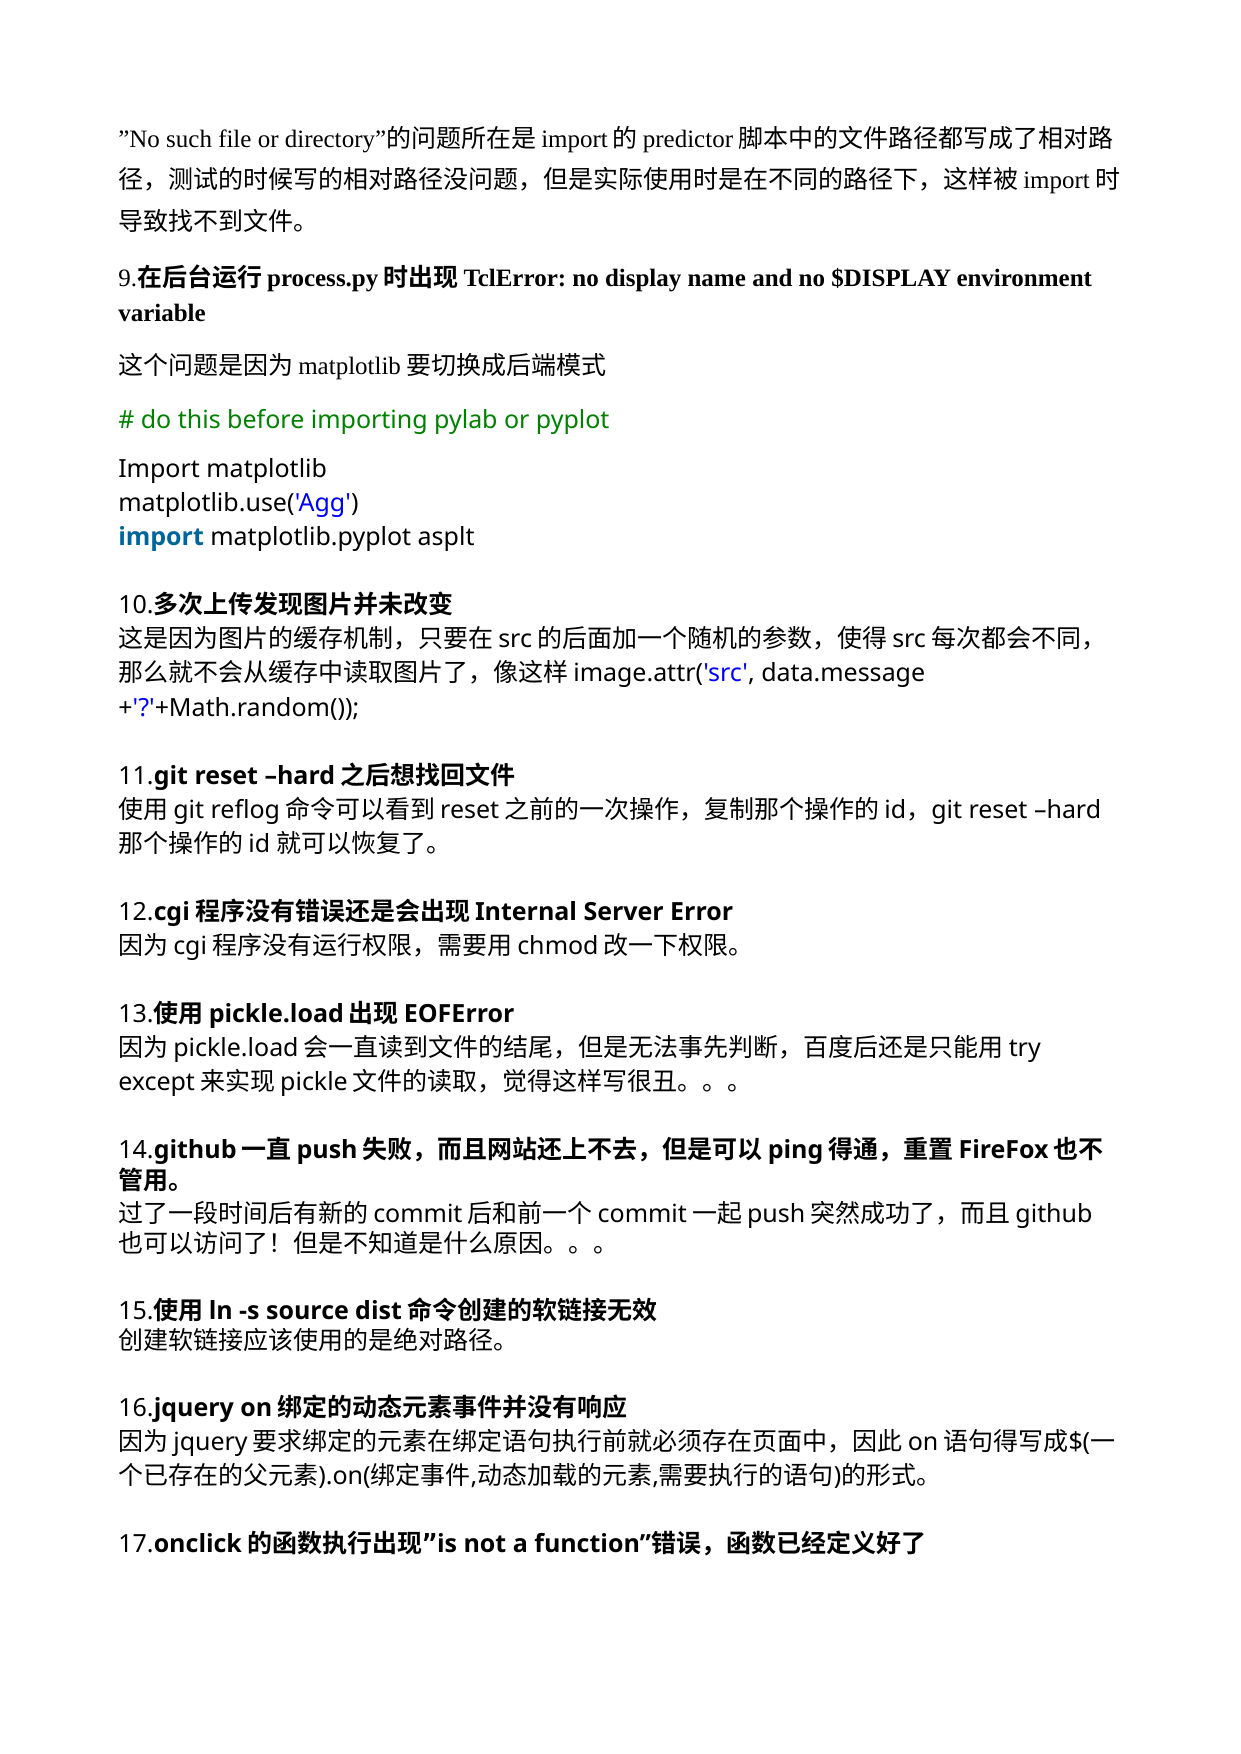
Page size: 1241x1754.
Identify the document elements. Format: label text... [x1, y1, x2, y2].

text 创建软链接应该使用的是绝对路径。 [118, 1327, 1122, 1356]
text matplotlib.use('Agg') [118, 485, 1122, 519]
text 12.cgi程序没有错误还是会出现Internal Server Error [118, 893, 1122, 928]
text 使用git reflog命令可以看到reset之前的一次操作，复制那个操作的id，git reset –hard 那个操作的id 就可以恢复了。 [118, 791, 1122, 859]
text 10.多次上传发现图片并未改变 [118, 587, 1122, 621]
text import matplotlib.pyplot asplt [118, 519, 1122, 553]
text 16.jquery on绑定的动态元素事件并没有响应 [118, 1390, 1122, 1424]
text 13.使用pickle.load出现EOFError [118, 996, 1122, 1030]
text # do this before importing pylab or pyplot [118, 402, 1122, 436]
text 这是因为图片的缓存机制，只要在src的后面加一个随机的参数，使得src每次都会不同，那么就不会从缓存中读取图片了，像这样image.attr('src', data.message+'?'+Math.random()); [118, 621, 1122, 723]
text 因为jquery要求绑定的元素在绑定语句执行前就必须存在页面中，因此on语句得写成$(一个已存在的父元素).on(绑定事件,动态加载的元素,需要执行的语句)的形式。 [118, 1424, 1122, 1492]
text Import matplotlib [118, 451, 1122, 485]
text 11.git reset –hard之后想找回文件 [118, 757, 1122, 791]
text 14.github一直push失败，而且网站还上不去，但是可以ping得通，重置FireFox也不管用。 [118, 1132, 1122, 1195]
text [118, 118, 1122, 238]
text 因为pickle.load会一直读到文件的结尾，但是无法事先判断，百度后还是只能用try except来实现pickle文件的读取，觉得这样写很丑。。。 [118, 1030, 1122, 1098]
text 17.onclick的函数执行出现”is not a function”错误，函数已经定义好了 [118, 1526, 1122, 1560]
text 过了一段时间后有新的commit后和前一个commit一起push突然成功了，而且github也可以访问了！但是不知道是什么原因。。。 [118, 1195, 1122, 1258]
text 这个问题是因为matplotlib要切换成后端模式 [118, 346, 1122, 382]
text 9.在后台运行process.py时出现TclError: no display name and no $DISPLAY environment variable [118, 258, 1122, 327]
text 15.使用ln -s source dist命令创建的软链接无效 [118, 1292, 1122, 1327]
text 因为cgi程序没有运行权限，需要用chmod改一下权限。 [118, 928, 1122, 962]
